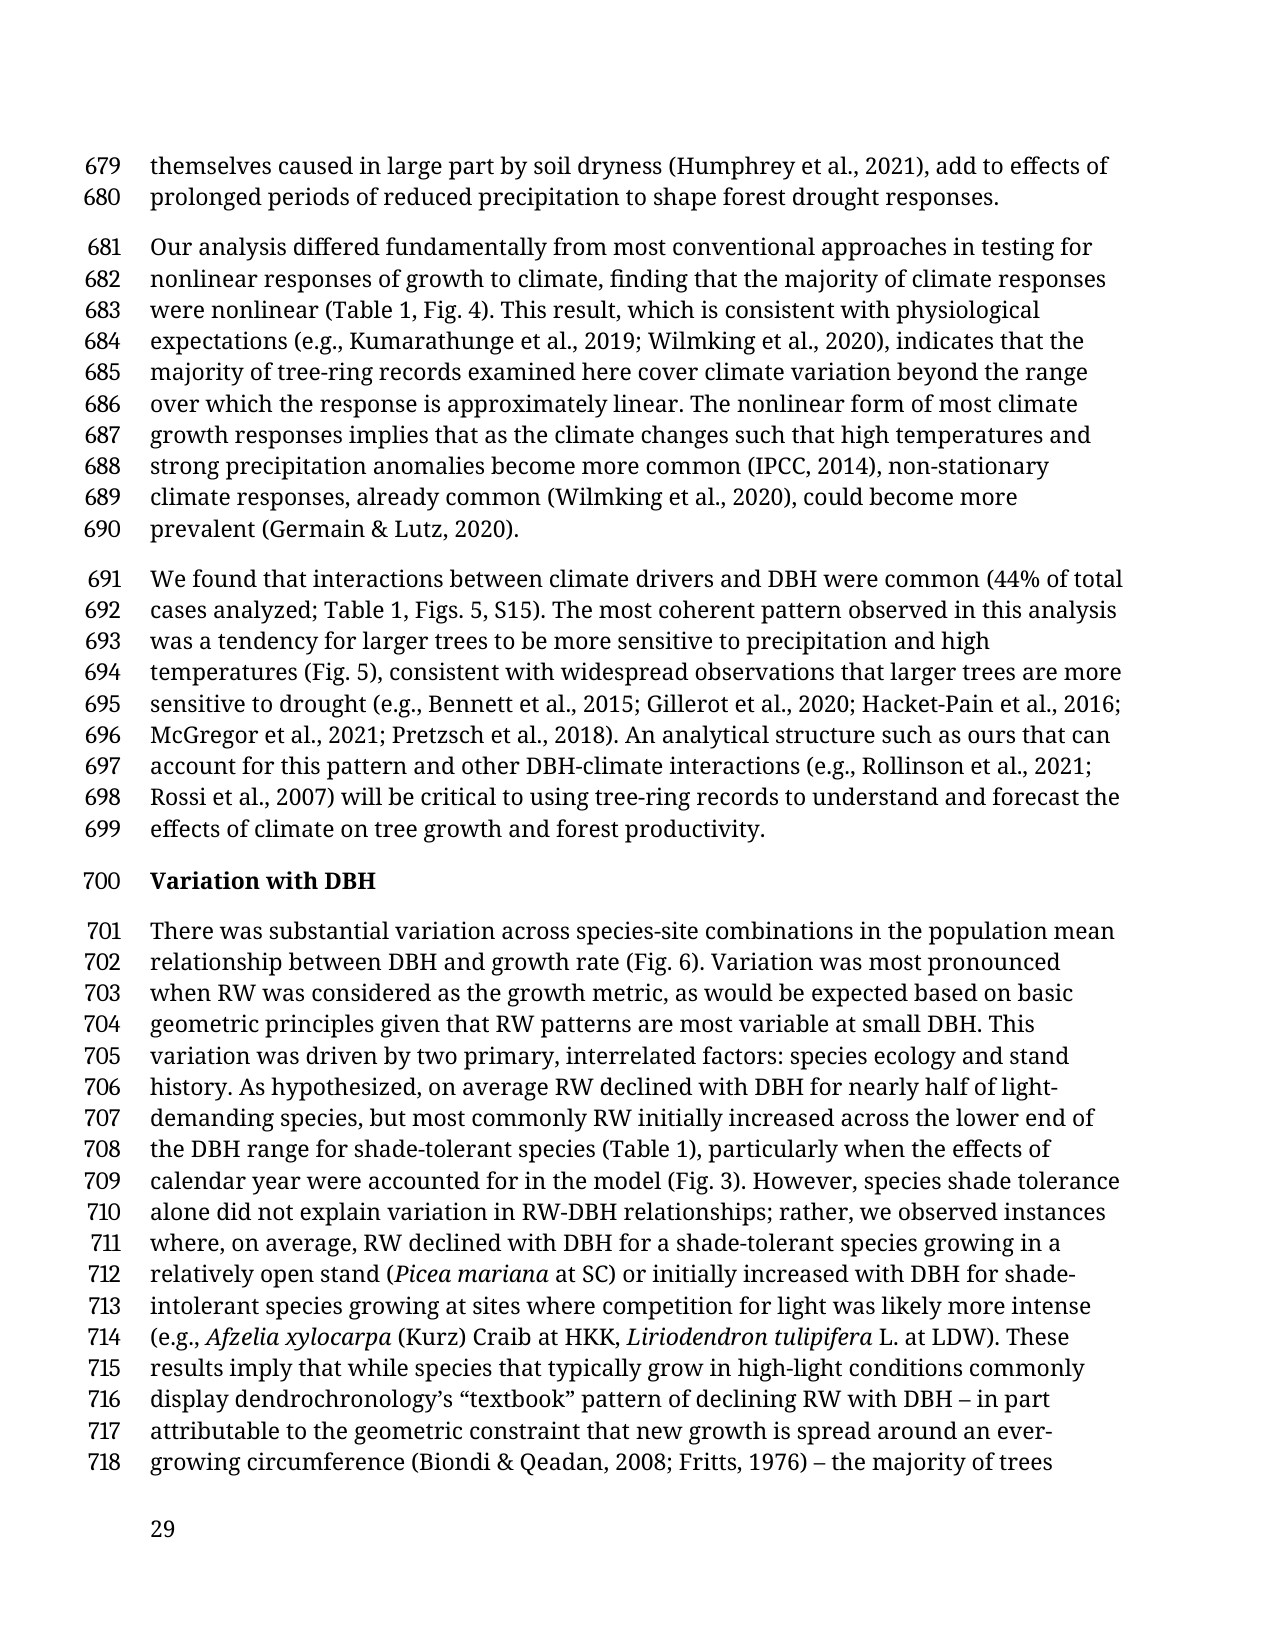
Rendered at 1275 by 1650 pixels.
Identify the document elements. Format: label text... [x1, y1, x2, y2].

text Our analysis differed fundamentally from most conventional approaches in testing for nonlinear responses of growth to climate, finding that the majority of climate responses were nonlinear (Table 1, Fig. 4). This result, which is consistent with physiological expectations (e.g., Kumarathunge et al., 2019; Wilmking et al., 2020), indicates that the majority of tree-ring records examined here cover climate variation beyond the range over which the response is approximately linear. The nonlinear form of most climate growth responses implies that as the climate changes such that high temperatures and strong precipitation anomalies become more common (IPCC, 2014), non-stationary climate responses, already common (Wilmking et al., 2020), could become more prevalent (Germain & Lutz, 2020). [150, 231, 1125, 544]
text We found that interactions between climate drivers and DBH were common (44% of total cases analyzed; Table 1, Figs. 5, S15). The most coherent pattern observed in this analysis was a tendency for larger trees to be more sensitive to precipitation and high temperatures (Fig. 5), consistent with widespread observations that larger trees are more sensitive to drought (e.g., Bennett et al., 2015; Gillerot et al., 2020; Hacket-Pain et al., 2016; McGregor et al., 2021; Pretzsch et al., 2018). An analytical structure such as ours that can account for this pattern and other DBH-climate interactions (e.g., Rollinson et al., 2021; Rossi et al., 2007) will be critical to using tree-ring records to understand and forecast the effects of climate on tree growth and forest productivity. [150, 562, 1125, 844]
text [150, 150, 1125, 212]
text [150, 914, 1125, 1477]
subtitle Variation with DBH [150, 864, 1125, 896]
